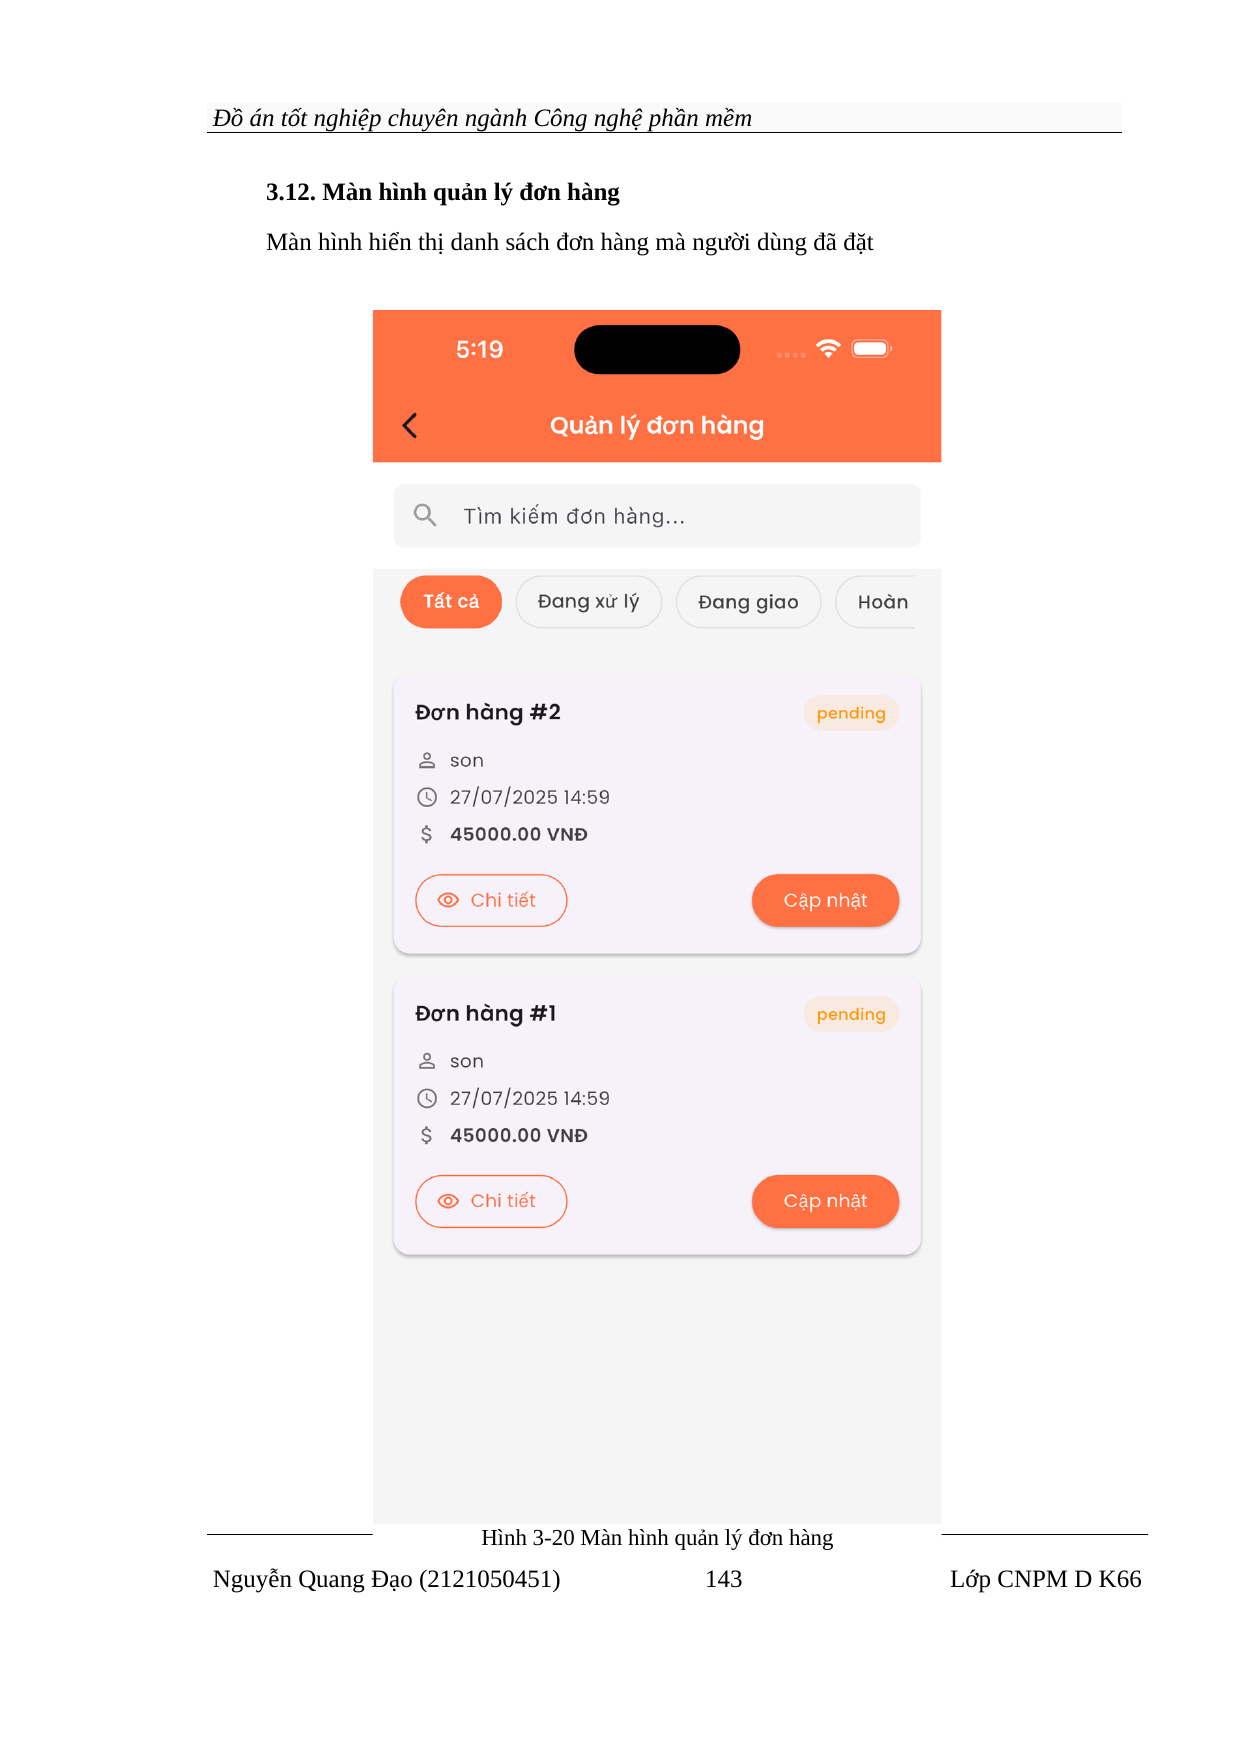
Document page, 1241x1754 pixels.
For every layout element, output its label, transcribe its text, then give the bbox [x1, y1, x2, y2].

subtitle Màn hình quản lý đơn hàng [207, 177, 1122, 206]
text Màn hình hiển thị danh sách đơn hàng mà người dùng đã đặt [207, 227, 1122, 256]
picture [372, 310, 942, 1524]
